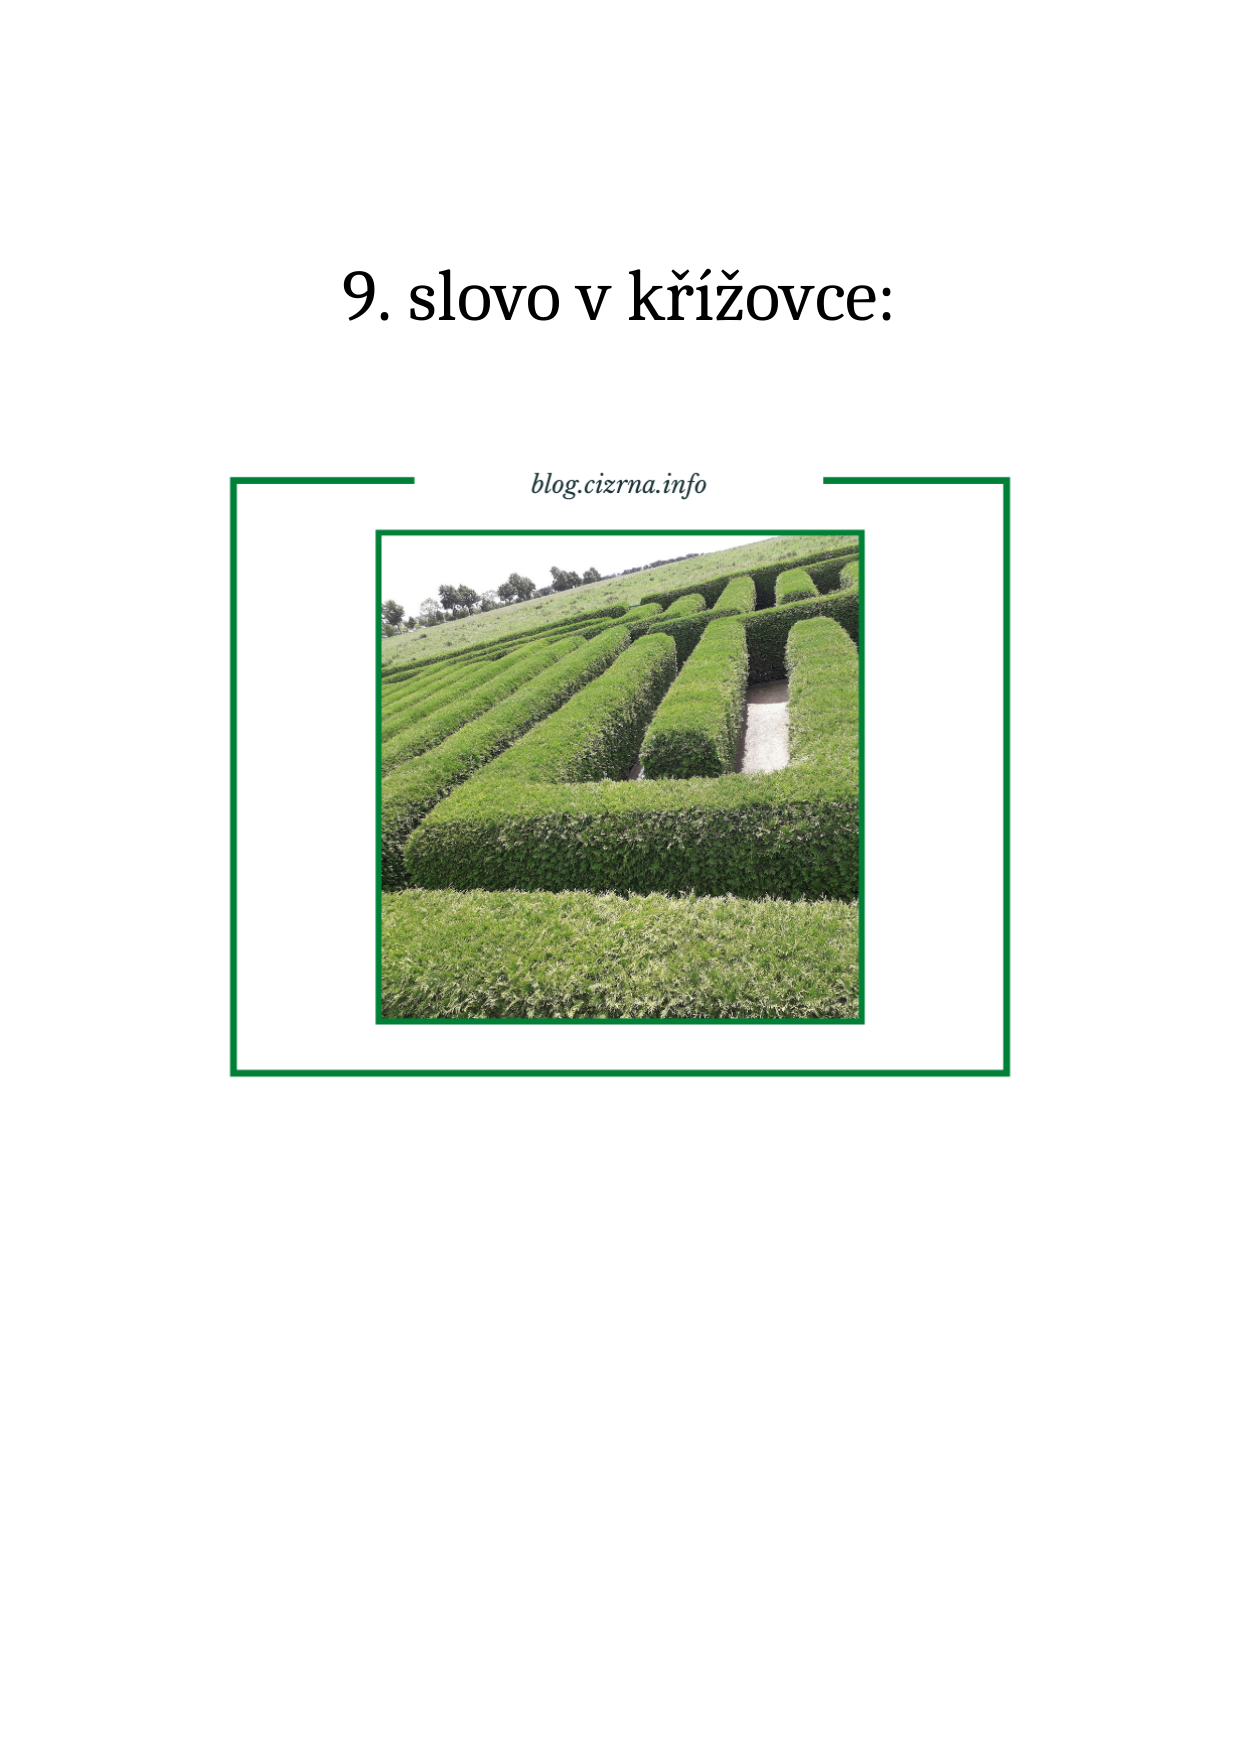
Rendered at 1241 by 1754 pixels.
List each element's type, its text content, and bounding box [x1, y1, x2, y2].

text 9. slovo v křížovce: [148, 255, 1093, 339]
picture [147, 362, 1093, 1155]
